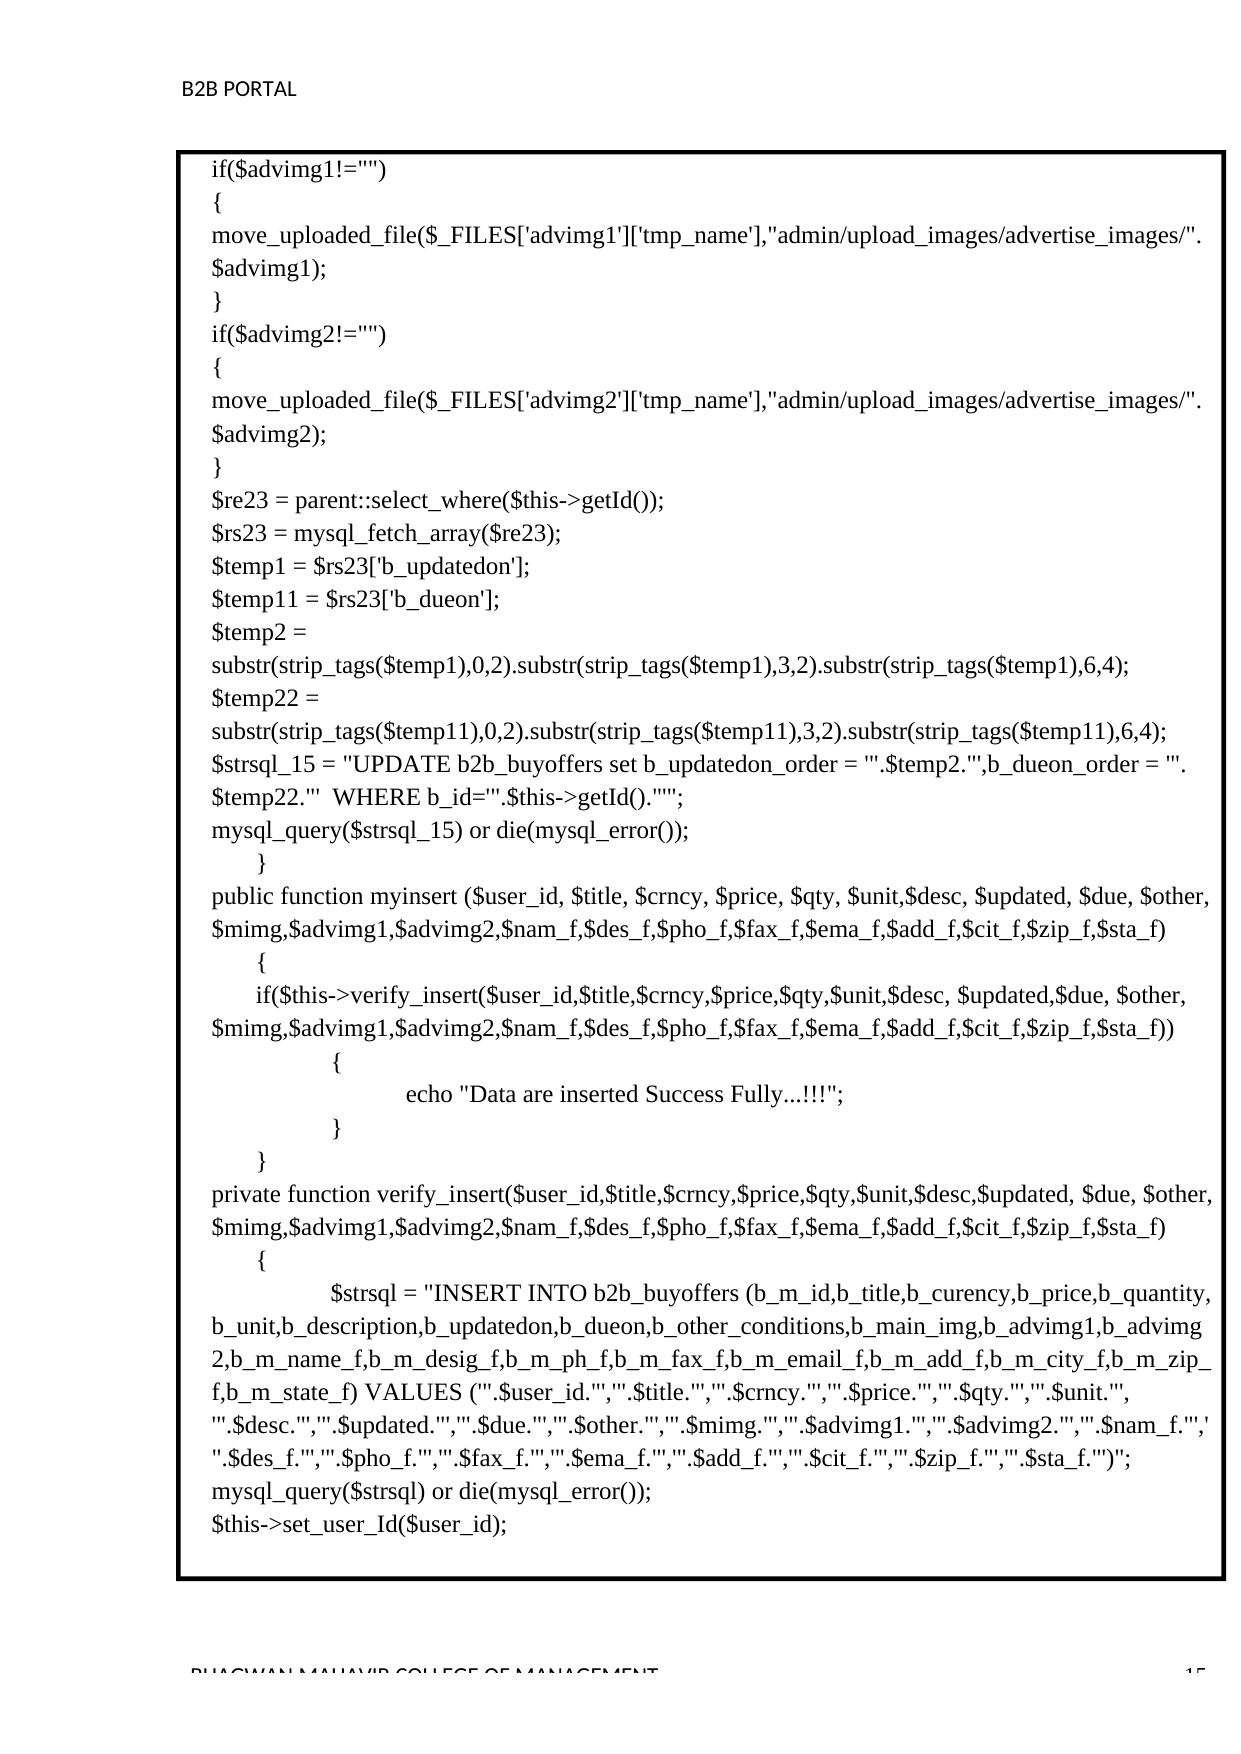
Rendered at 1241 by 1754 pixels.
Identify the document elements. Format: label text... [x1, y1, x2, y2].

text { [211, 187, 1240, 216]
text if($this->verify_insert($user_id,$title,$crncy,$price,$qty,$unit,$desc, $updated,$due, $other, [256, 981, 1240, 1009]
text $advimg1); [211, 253, 1240, 282]
text move_uploaded_file($_FILES['advimg1']['tmp_name'],"admin/upload_images/advertise_images/". [211, 220, 1240, 249]
text move_uploaded_file($_FILES['advimg2']['tmp_name'],"admin/upload_images/advertise_images/". [211, 385, 1240, 414]
text public function myinsert ($user_id, $title, $crncy, $price, $qty, $unit,$desc, $updated, $due, $other, [211, 881, 1240, 910]
text $advimg2); [211, 419, 1240, 447]
text $temp11 = $rs23['b_dueon']; [211, 584, 1240, 613]
text $mimg,$advimg1,$advimg2,$nam_f,$des_f,$pho_f,$fax_f,$ema_f,$add_f,$cit_f,$zip_f,$sta_f) [211, 914, 1240, 943]
text } [211, 286, 1240, 315]
text } [211, 452, 1240, 480]
text { [256, 1245, 1240, 1274]
text $temp22 = substr(strip_tags($temp11),0,2).substr(strip_tags($temp11),3,2).substr(strip_tags($temp11),6,4); [211, 683, 1240, 745]
text $strsql_15 = "UPDATE b2b_buyoffers set b_updatedon_order = '".$temp2."',b_dueon_order = '".$temp22."' WHERE b_id='".$this->getId()."'"; [211, 749, 1240, 811]
text } [256, 1146, 1240, 1174]
text } [331, 1113, 1240, 1142]
text if($advimg2!="") [211, 319, 1240, 348]
text $re23 = parent::select_where($this->getId()); [211, 485, 1240, 513]
text echo "Data are inserted Success Fully...!!!"; [406, 1079, 1240, 1108]
text { [256, 947, 1240, 976]
text if($advimg1!="") [211, 154, 1240, 183]
text $temp2 = substr(strip_tags($temp1),0,2).substr(strip_tags($temp1),3,2).substr(strip_tags($temp1),6,4); [211, 617, 1176, 679]
text '".$desc."','".$updated."','".$due."','".$other."','".$mimg."','".$advimg1."','".$advimg2."','".$nam_f."',' [211, 1410, 1240, 1439]
text { [331, 1047, 1240, 1075]
text mysql_query($strsql_15) or die(mysql_error()); [211, 815, 1240, 844]
text $this->set_user_Id($user_id); [211, 1509, 1240, 1538]
text ".$des_f."','".$pho_f."','".$fax_f."','".$ema_f."','".$add_f."','".$cit_f."','".$zip_f."','".$sta_f."')"; mysql_query($strsql) or die(mysql_error()); [211, 1443, 1240, 1505]
text $mimg,$advimg1,$advimg2,$nam_f,$des_f,$pho_f,$fax_f,$ema_f,$add_f,$cit_f,$zip_f,$sta_f)) [211, 1013, 1240, 1042]
text $strsql = "INSERT INTO b2b_buyoffers (b_m_id,b_title,b_curency,b_price,b_quantity, b_unit,b_description,b_updatedon,b_dueon,b_other_conditions,b_main_img,b_advimg1,b_advimg 2,b_m_name_f,b_m_desig_f,b_m_ph_f,b_m_fax_f,b_m_email_f,b_m_add_f,b_m_city_f,b_m_zip_ f,b_m_state_f) VALUES ('".$user_id."','".$title."','".$crncy."','".$price."','".$qty."','".$unit."', [211, 1278, 1213, 1406]
text $mimg,$advimg1,$advimg2,$nam_f,$des_f,$pho_f,$fax_f,$ema_f,$add_f,$cit_f,$zip_f,$sta_f) [211, 1212, 1240, 1241]
text { [211, 352, 1240, 381]
text private function verify_insert($user_id,$title,$crncy,$price,$qty,$unit,$desc,$updated, $due, $other, [211, 1179, 1240, 1208]
text $temp1 = $rs23['b_updatedon']; [211, 551, 1240, 580]
text $rs23 = mysql_fetch_array($re23); [211, 518, 1240, 546]
text } [256, 848, 1240, 877]
